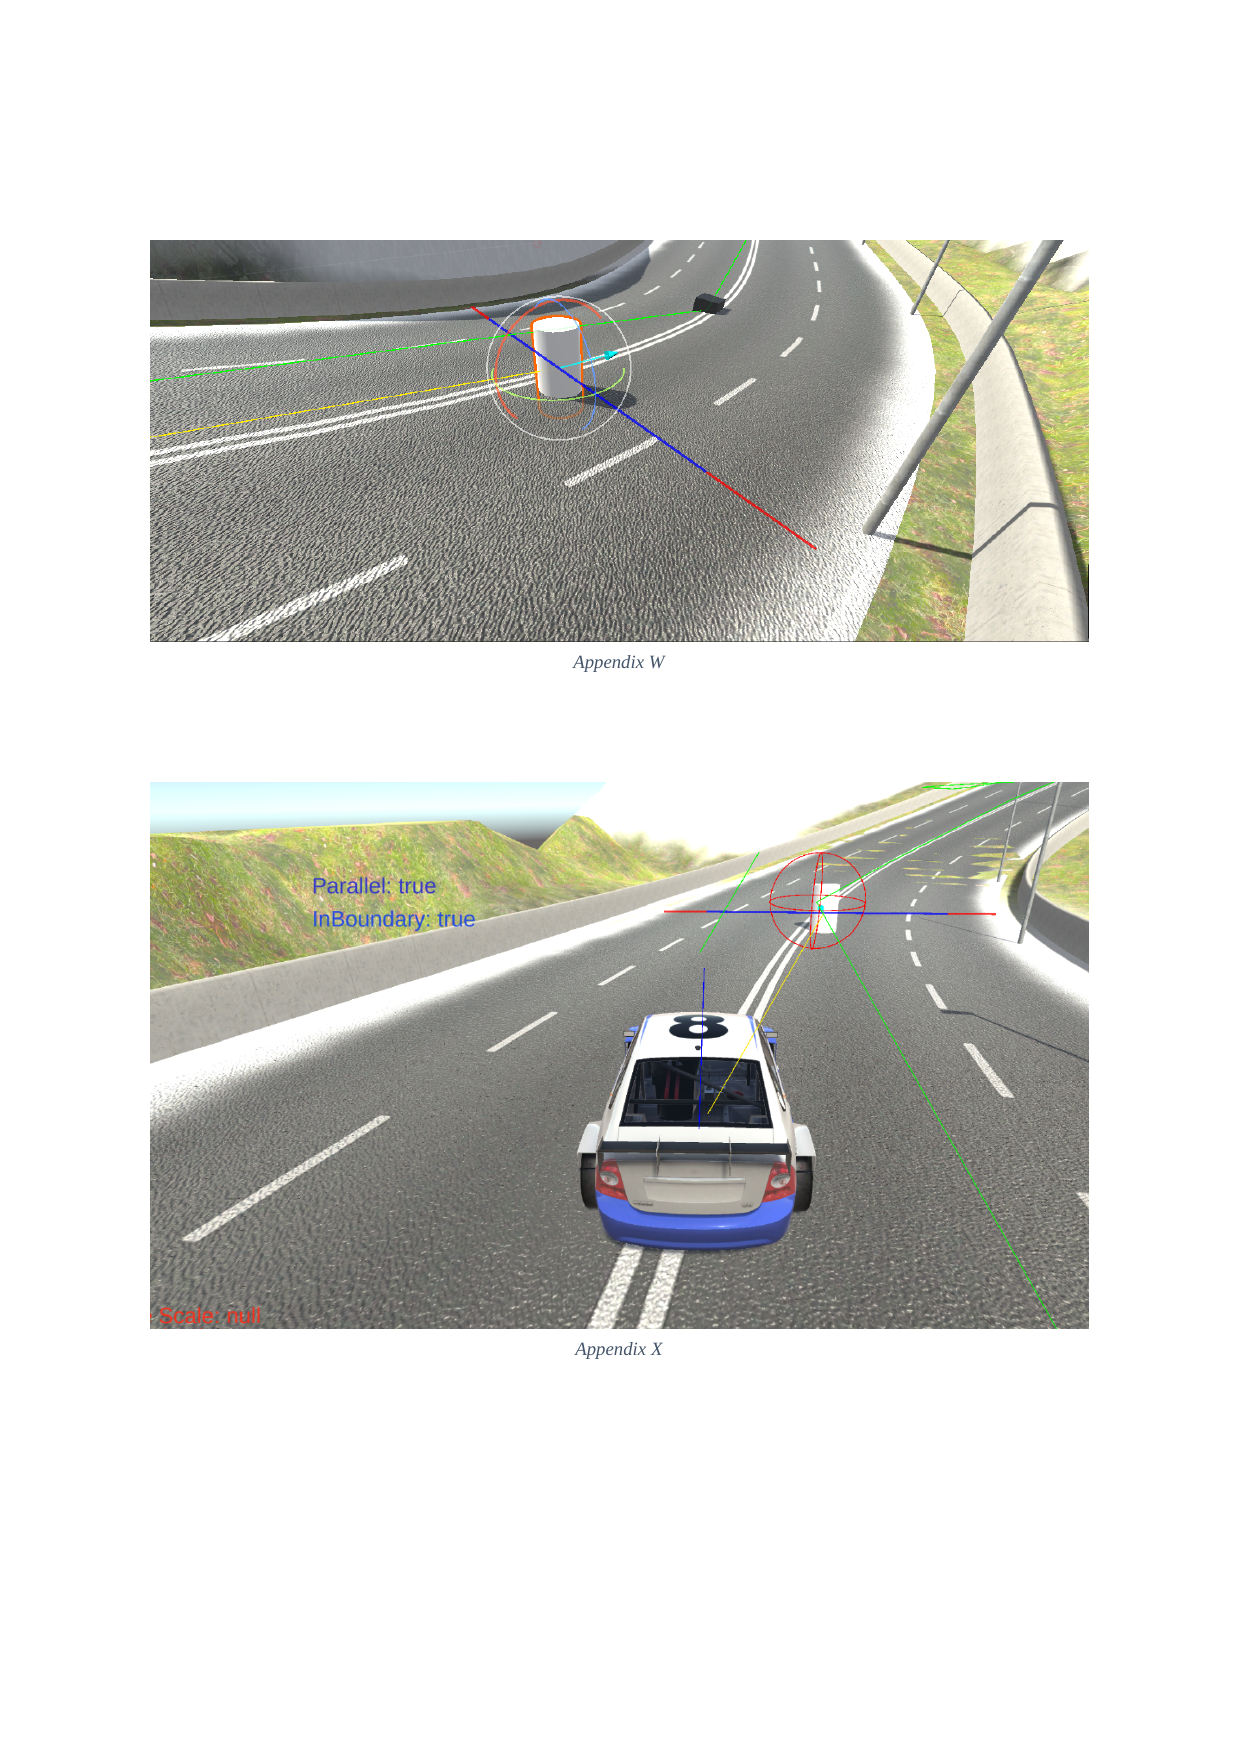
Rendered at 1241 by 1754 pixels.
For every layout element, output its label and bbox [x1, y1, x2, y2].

picture [150, 240, 1089, 642]
picture [150, 782, 1089, 1329]
